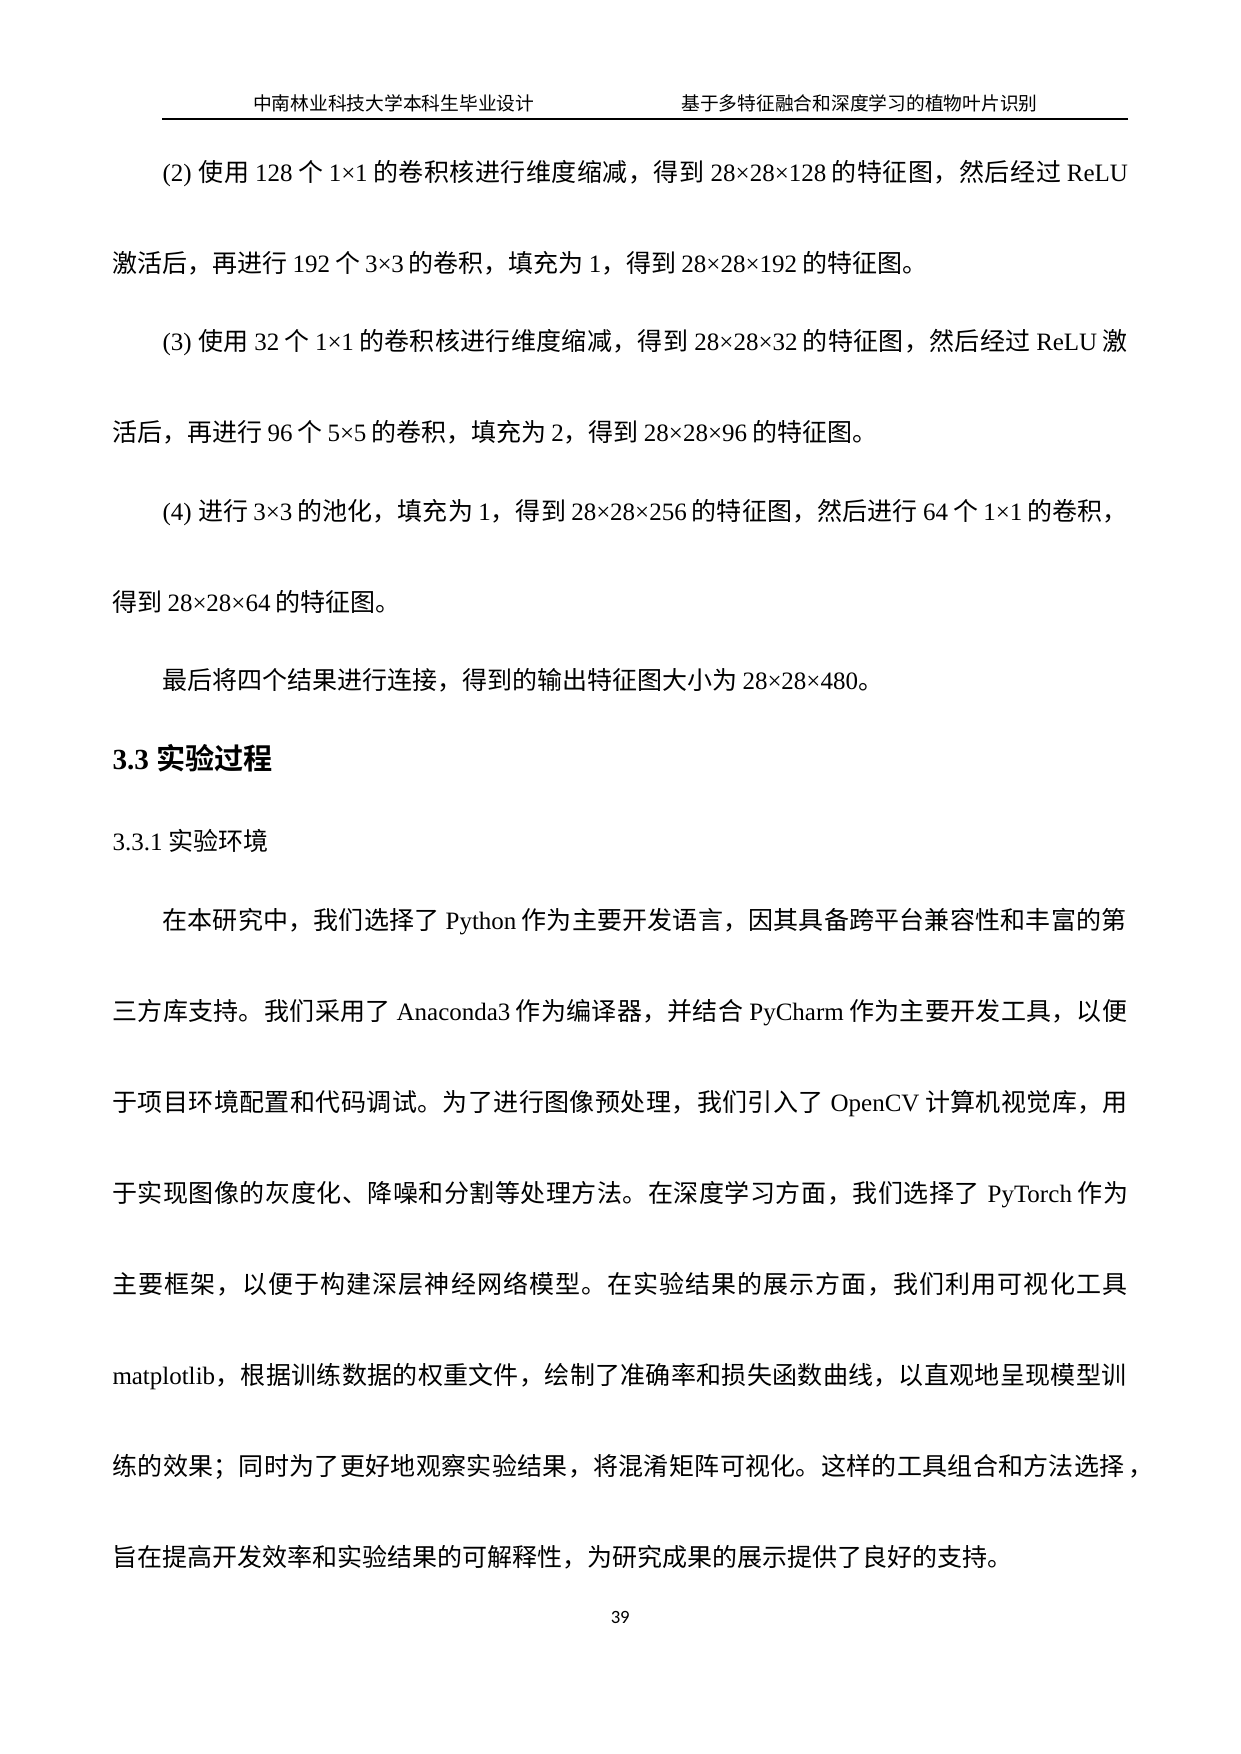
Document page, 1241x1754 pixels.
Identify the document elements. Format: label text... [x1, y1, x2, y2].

text (3) 使用32个1×1的卷积核进行维度缩减，得到28×28×32的特征图，然后经过ReLU激活后，再进行96个5×5的卷积，填充为2，得到28×28×96的特征图。 [112, 308, 1128, 464]
text (4) 进行3×3的池化，填充为1，得到28×28×256的特征图，然后进行64个1×1的卷积，得到28×28×64的特征图。 [112, 478, 1128, 634]
text (2) 使用128个1×1的卷积核进行维度缩减，得到28×28×128的特征图，然后经过ReLU激活后，再进行192个3×3的卷积，填充为1，得到28×28×192的特征图。 [112, 139, 1128, 295]
text 在本研究中，我们选择了Python作为主要开发语言，因其具备跨平台兼容性和丰富的第三方库支持。我们采用了Anaconda3作为编译器，并结合PyCharm作为主要开发工具，以便于项目环境配置和代码调试。为了进行图像预处理，我们引入了OpenCV计算机视觉库，用于实现图像的灰度化、降噪和分割等处理方法。在深度学习方面，我们选择了PyTorch作为主要框架，以便于构建深层神经网络模型。在实验结果的展示方面，我们利用可视化工具matplotlib，根据训练数据的权重文件，绘制了准确率和损失函数曲线，以直观地呈现模型训练的效果；同时为了更好地观察实验结果，将混淆矩阵可视化。这样的工具组合和方法选择，旨在提高开发效率和实验结果的可解释性，为研究成果的展示提供了良好的支持。 [112, 886, 1128, 1588]
text 3.3.1 实验环境 [112, 807, 1128, 872]
text 最后将四个结果进行连接，得到的输出特征图大小为28×28×480。 [112, 647, 1128, 712]
text 3.3 实验过程 [112, 726, 1128, 791]
